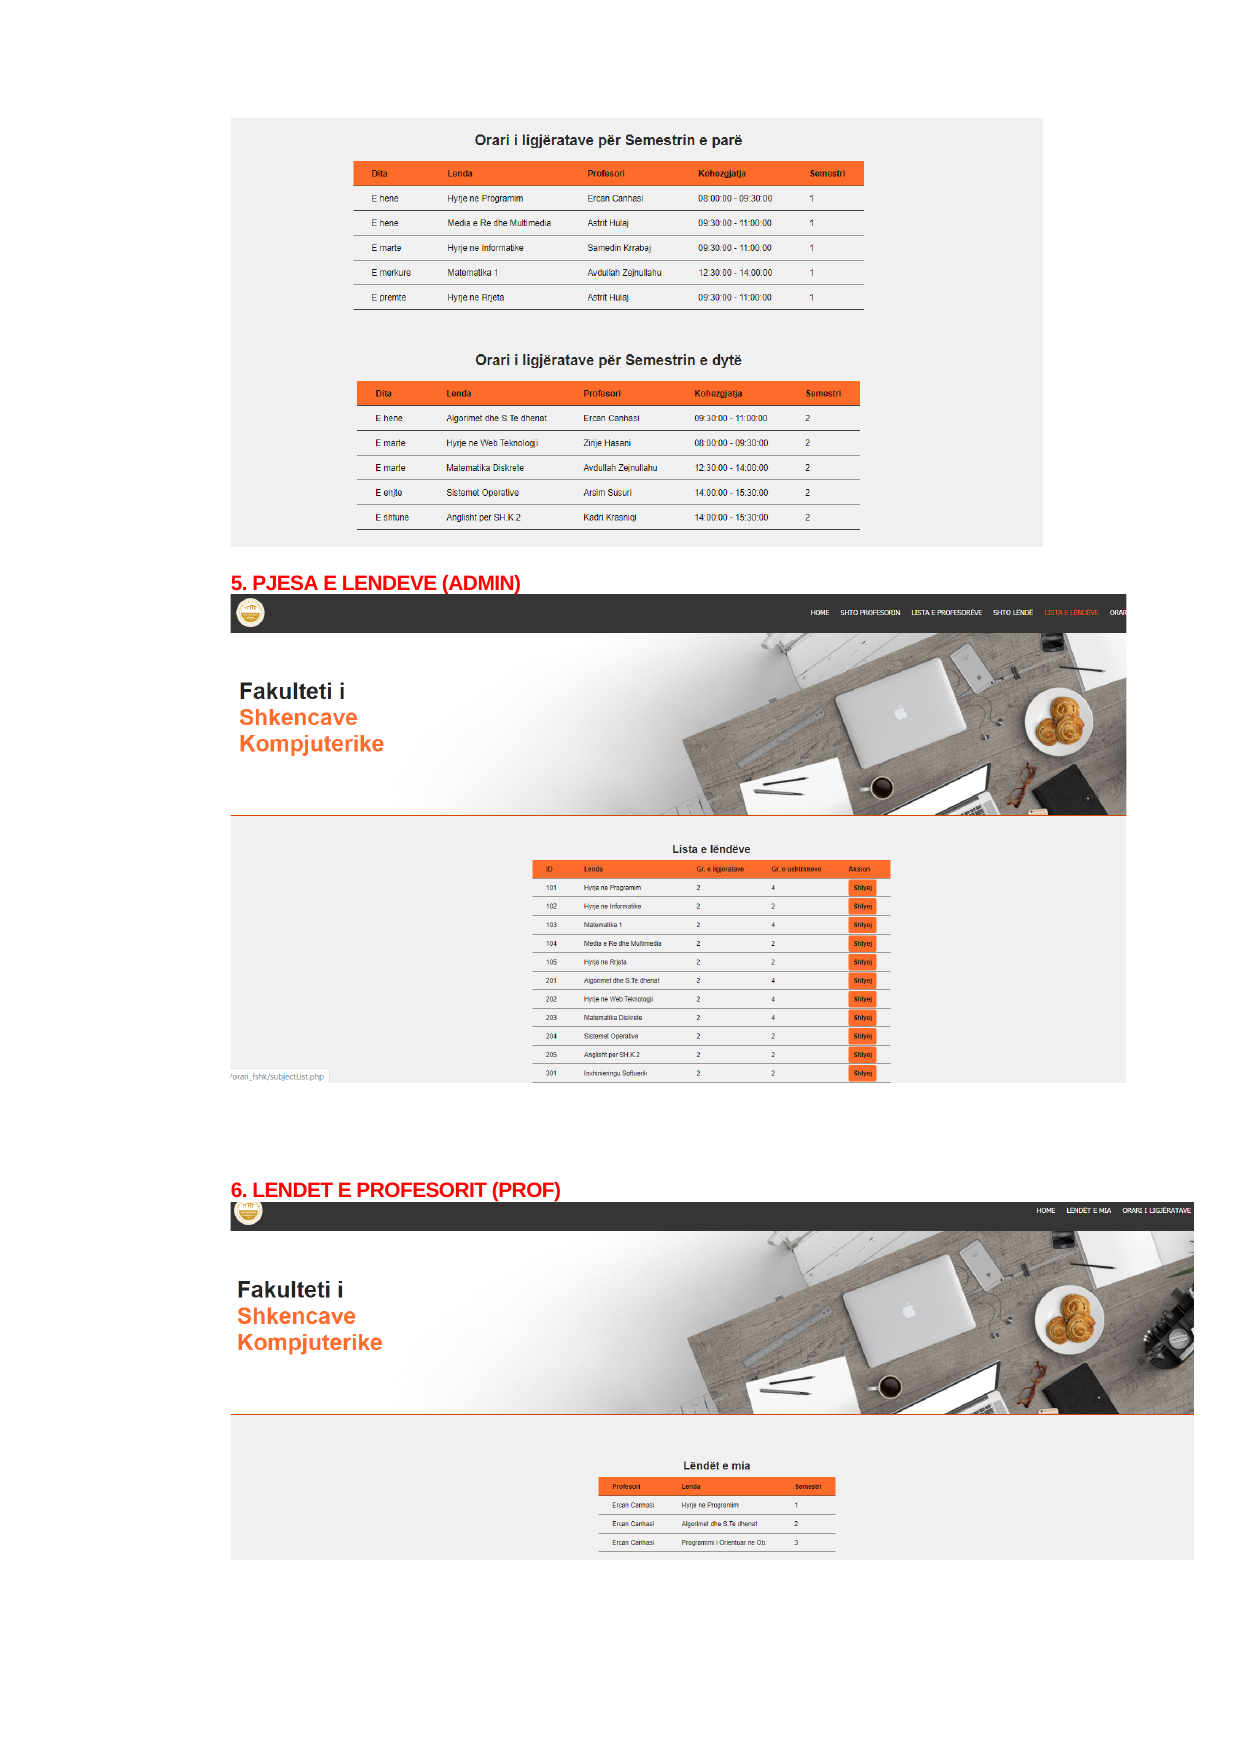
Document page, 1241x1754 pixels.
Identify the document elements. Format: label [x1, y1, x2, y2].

picture [230, 594, 1127, 1083]
picture [230, 1202, 1194, 1560]
picture [230, 118, 1044, 547]
